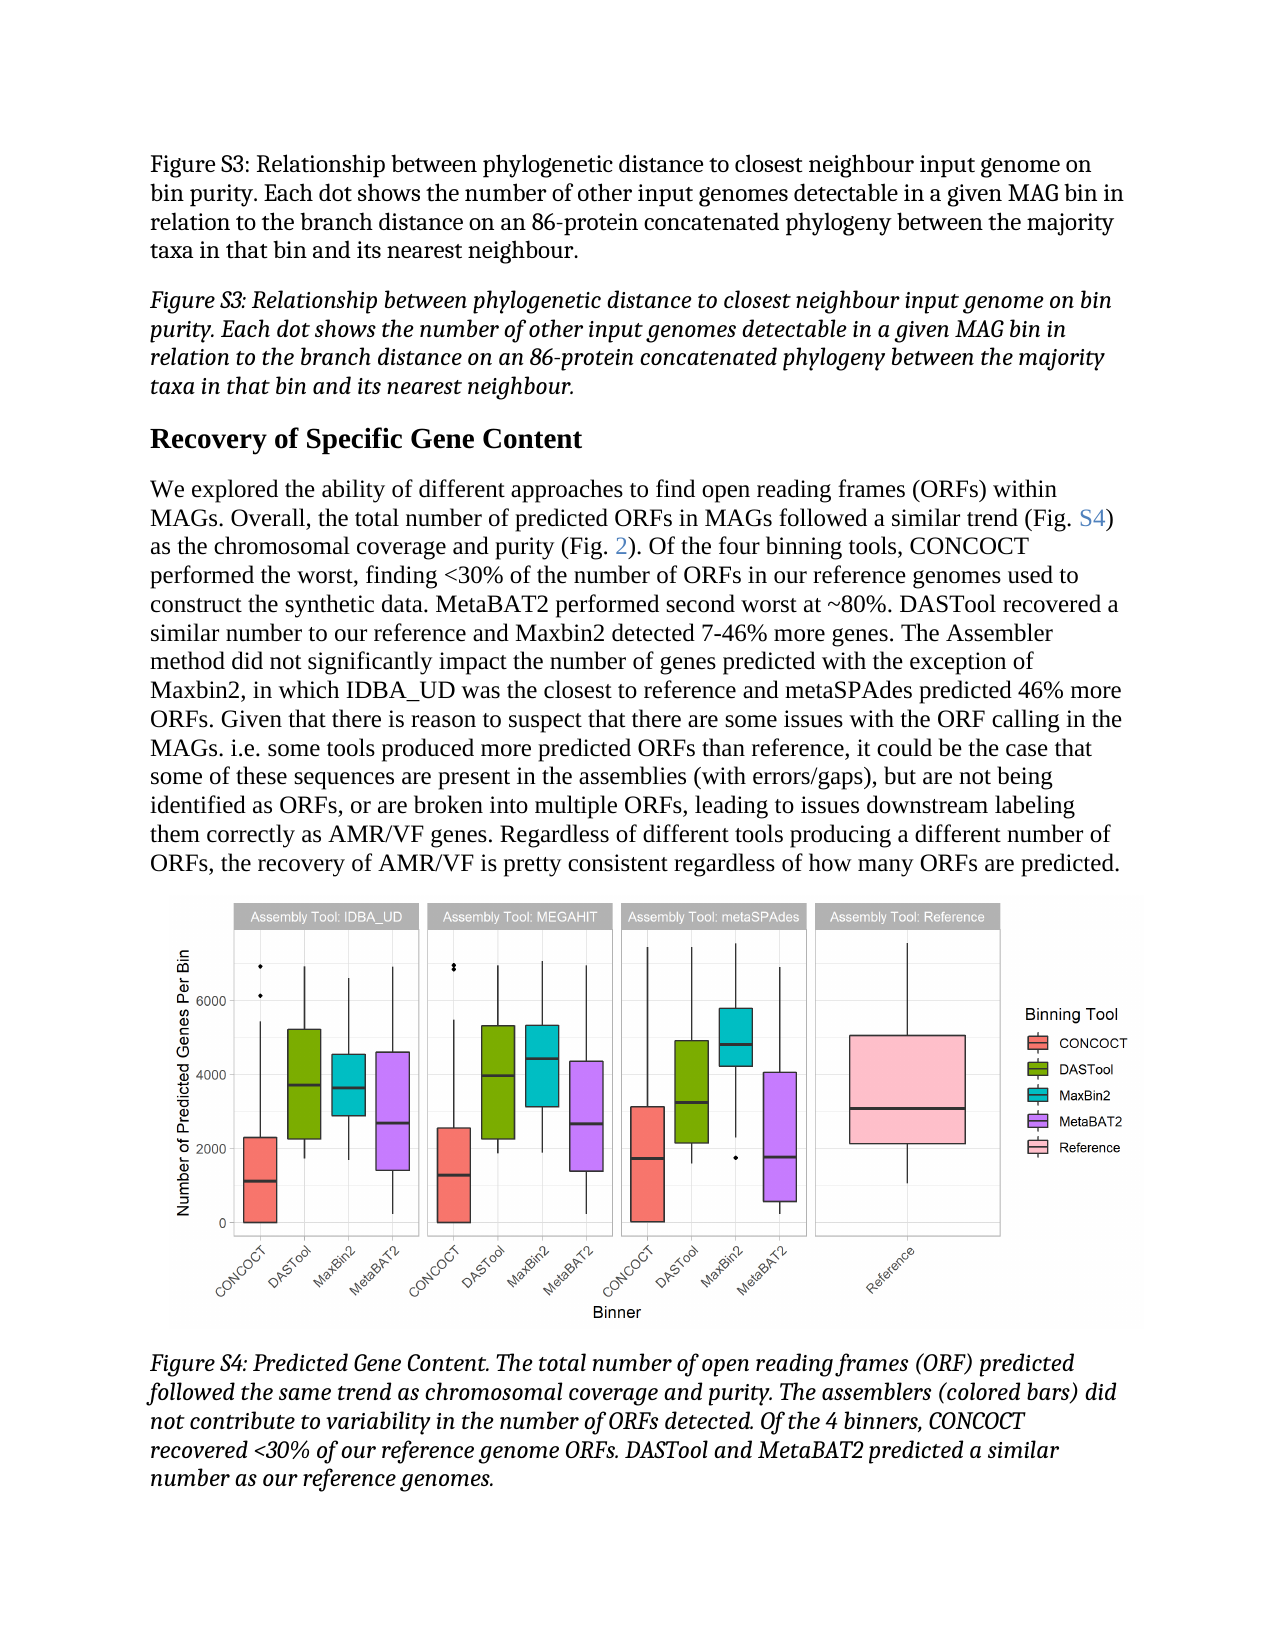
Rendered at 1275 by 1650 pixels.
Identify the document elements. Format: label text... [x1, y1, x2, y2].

text Figure S3: Relationship between phylogenetic distance to closest neighbour input genome on bin purity. Each dot shows the number of other input genomes detectable in a given MAG bin in relation to the branch distance on an 86-protein concatenated phylogeny between the majority taxa in that bin and its nearest neighbour. [150, 286, 1125, 401]
text Figure S4: Predicted Gene Content. The total number of open reading frames (ORF) predicted followed the same trend as chromosomal coverage and purity. The assemblers (colored bars) did not contribute to variability in the number of ORFs detected. Of the 4 binners, CONCOCT recovered <30% of our reference genome ORFs. DASTool and MetaBAT2 predicted a similar number as our reference genomes. [150, 1349, 1125, 1493]
text We explored the ability of different approaches to find open reading frames (ORFs) within MAGs. Overall, the total number of predicted ORFs in MAGs followed a similar trend (Fig. S4) as the chromosomal coverage and purity (Fig. 2). Of the four binning tools, CONCOCT performed the worst, finding <30% of the number of ORFs in our reference genomes used to construct the synthetic data. MetaBAT2 performed second worst at ~80%. DASTool recovered a similar number to our reference and Maxbin2 detected 7-46% more genes. The Assembler method did not significantly impact the number of genes predicted with the exception of Maxbin2, in which IDBA_UD was the closest to reference and metaSPAdes predicted 46% more ORFs. Given that there is reason to suspect that there are some issues with the ORF calling in the MAGs. i.e. some tools produced more predicted ORFs than reference, it could be the case that some of these sequences are present in the assemblies (with errors/gaps), but are not being identified as ORFs, or are broken into multiple ORFs, leading to issues downstream labeling them correctly as AMR/VF genes. Regardless of different tools producing a different number of ORFs, the recovery of AMR/VF is pretty consistent regardless of how many ORFs are predicted. [150, 474, 1125, 876]
subtitle Recovery of Specific Gene Content [150, 422, 1125, 455]
picture [168, 895, 1144, 1329]
